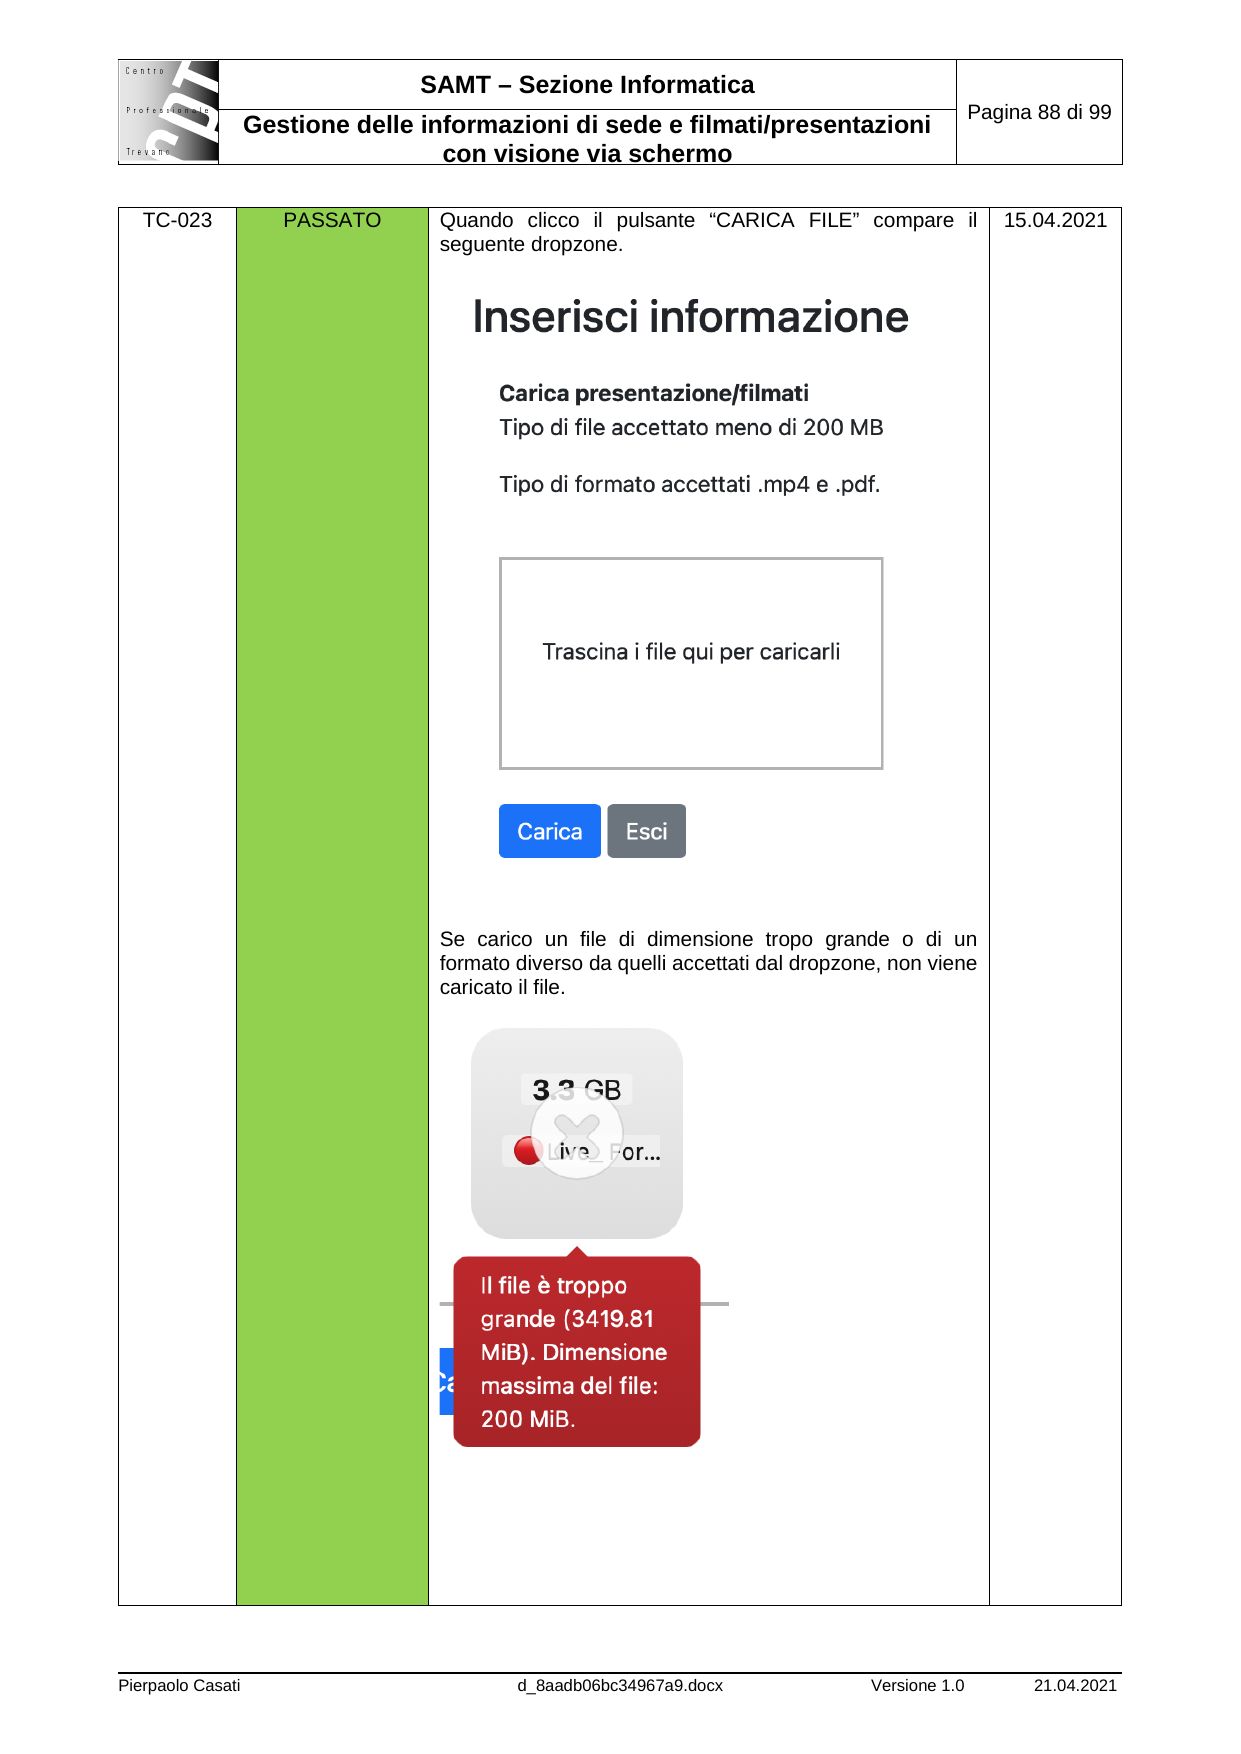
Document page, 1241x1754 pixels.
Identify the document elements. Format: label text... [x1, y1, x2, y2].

picture [439, 1022, 729, 1462]
table_header 15.04.2021 [990, 208, 1121, 1605]
picture [439, 279, 957, 903]
table_header PASSATO [237, 208, 428, 1605]
table_header TC-023 [119, 208, 236, 1605]
picture [118, 60, 219, 161]
